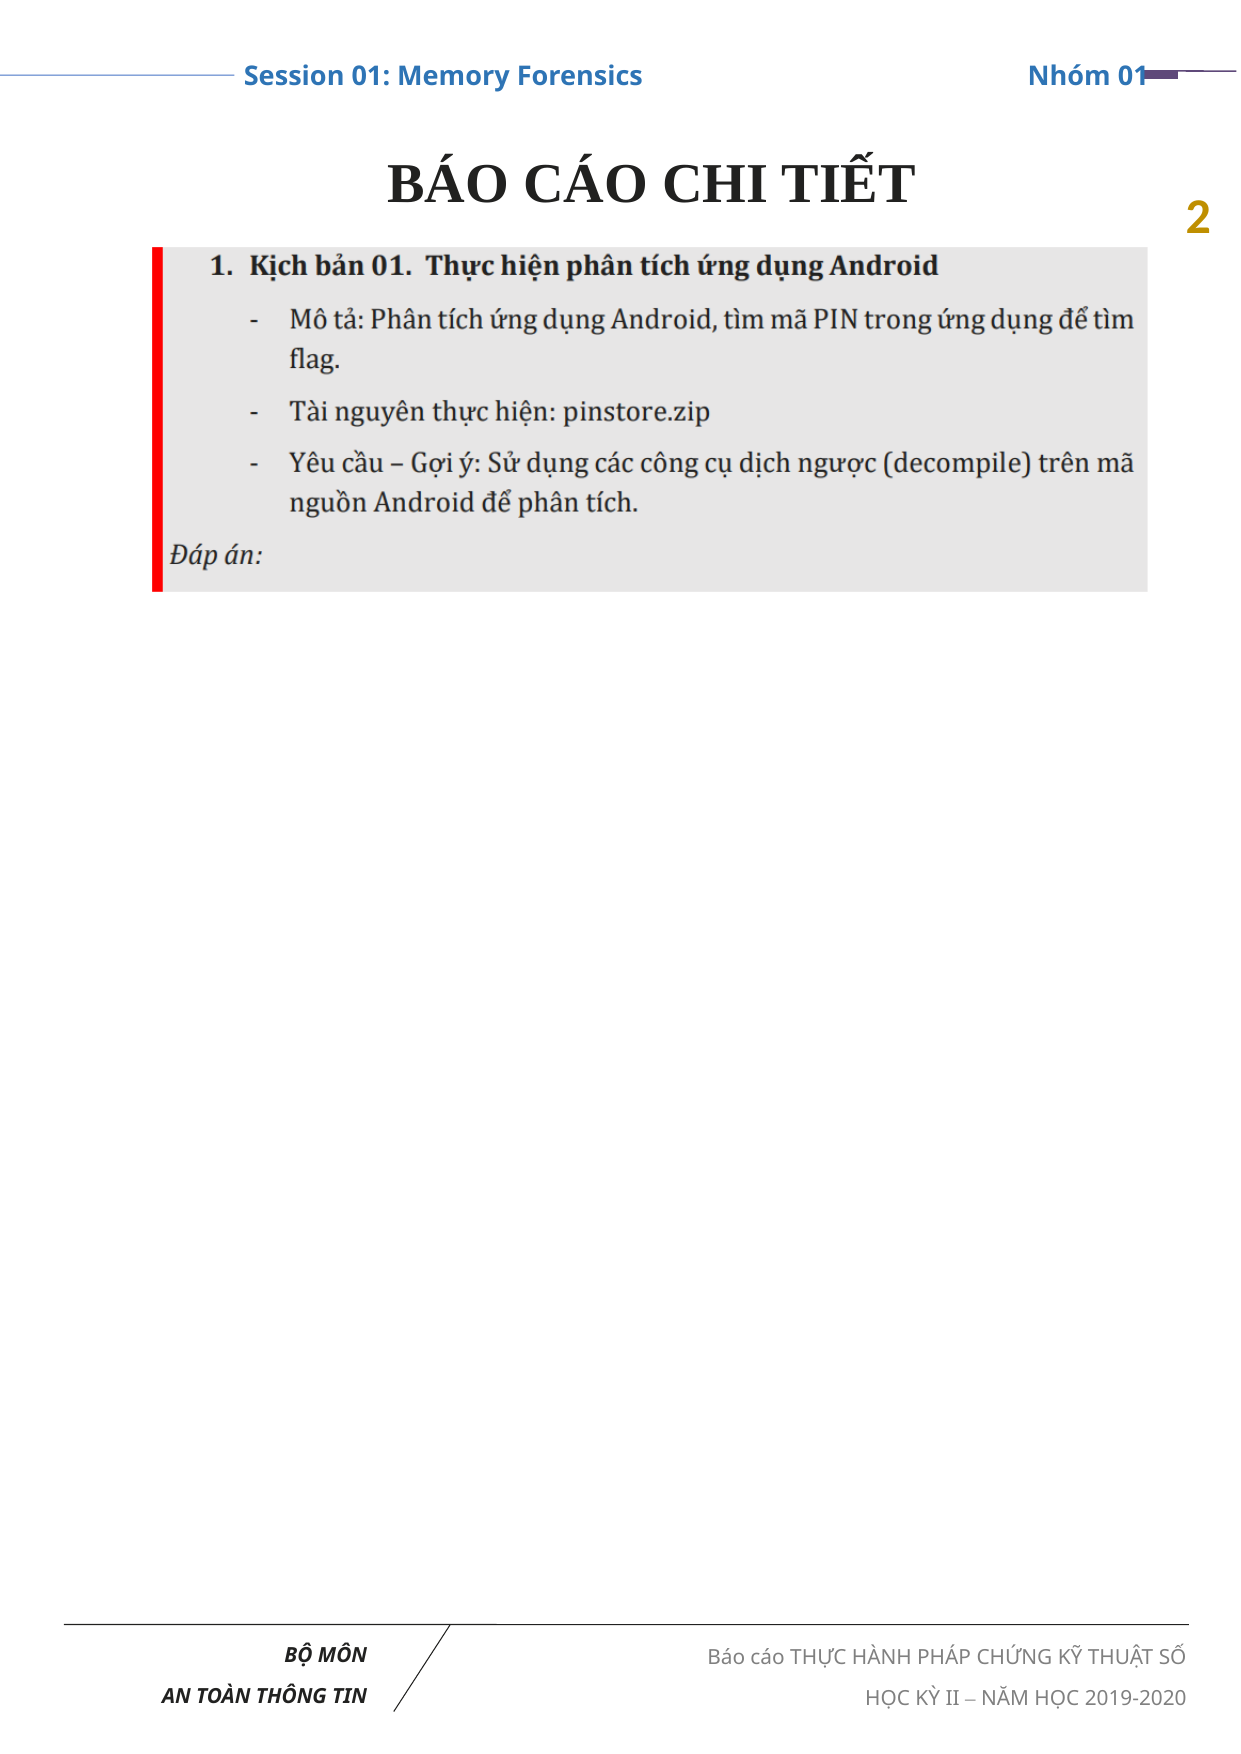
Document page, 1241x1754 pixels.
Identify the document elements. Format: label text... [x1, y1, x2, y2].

text BÁO CÁO CHI TIẾT [150, 150, 1153, 215]
picture [150, 245, 1154, 594]
